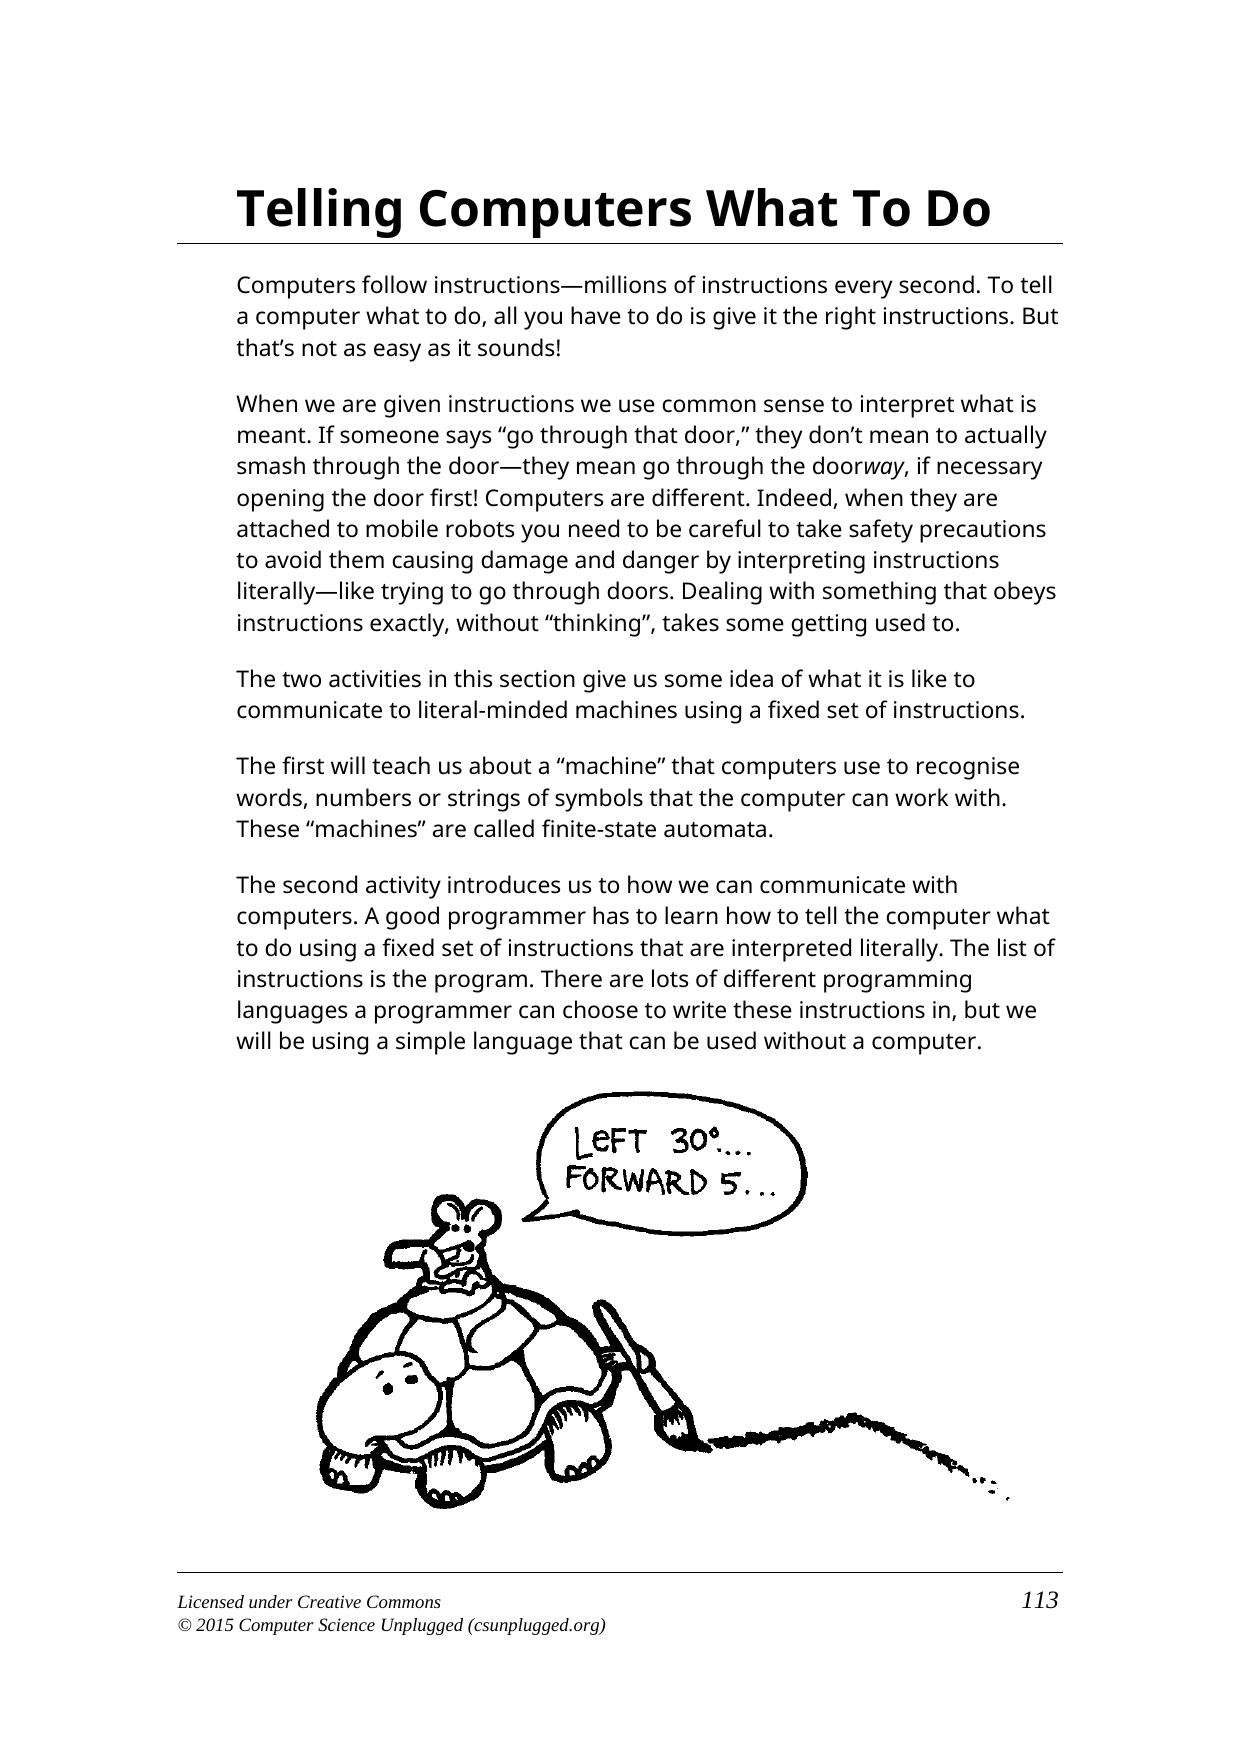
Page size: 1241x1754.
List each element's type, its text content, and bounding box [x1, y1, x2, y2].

text Computers follow instructions—millions of instructions every second. To tell a computer what to do, all you have to do is give it the right instructions. But that’s not as easy as it sounds! [236, 269, 1063, 363]
text The second activity introduces us to how we can communicate with computers. A good programmer has to learn how to tell the computer what to do using a fixed set of instructions that are interpreted literally. The list of instructions is the program. There are lots of different programming languages a programmer can choose to write these instructions in, but we will be using a simple language that can be used without a computer. [236, 869, 1063, 1056]
text The first will teach us about a “machine” that computers use to recognise words, numbers or strings of symbols that the computer can work with. These “machines” are called finite-state automata. [236, 750, 1063, 844]
text Telling Computers What To Do [177, 173, 1063, 243]
picture [285, 1081, 1015, 1516]
text The two activities in this section give us some idea of what it is like to communicate to literal-minded machines using a fixed set of instructions. [236, 663, 1063, 725]
text When we are given instructions we use common sense to interpret what is meant. If someone says “go through that door,” they don’t mean to actually smash through the door—they mean go through the doorway, if necessary opening the door first! Computers are different. Indeed, when they are attached to mobile robots you need to be careful to take safety precautions to avoid them causing damage and danger by interpreting instructions literally—like trying to go through doors. Dealing with something that obeys instructions exactly, without “thinking”, takes some getting used to. [236, 388, 1063, 638]
